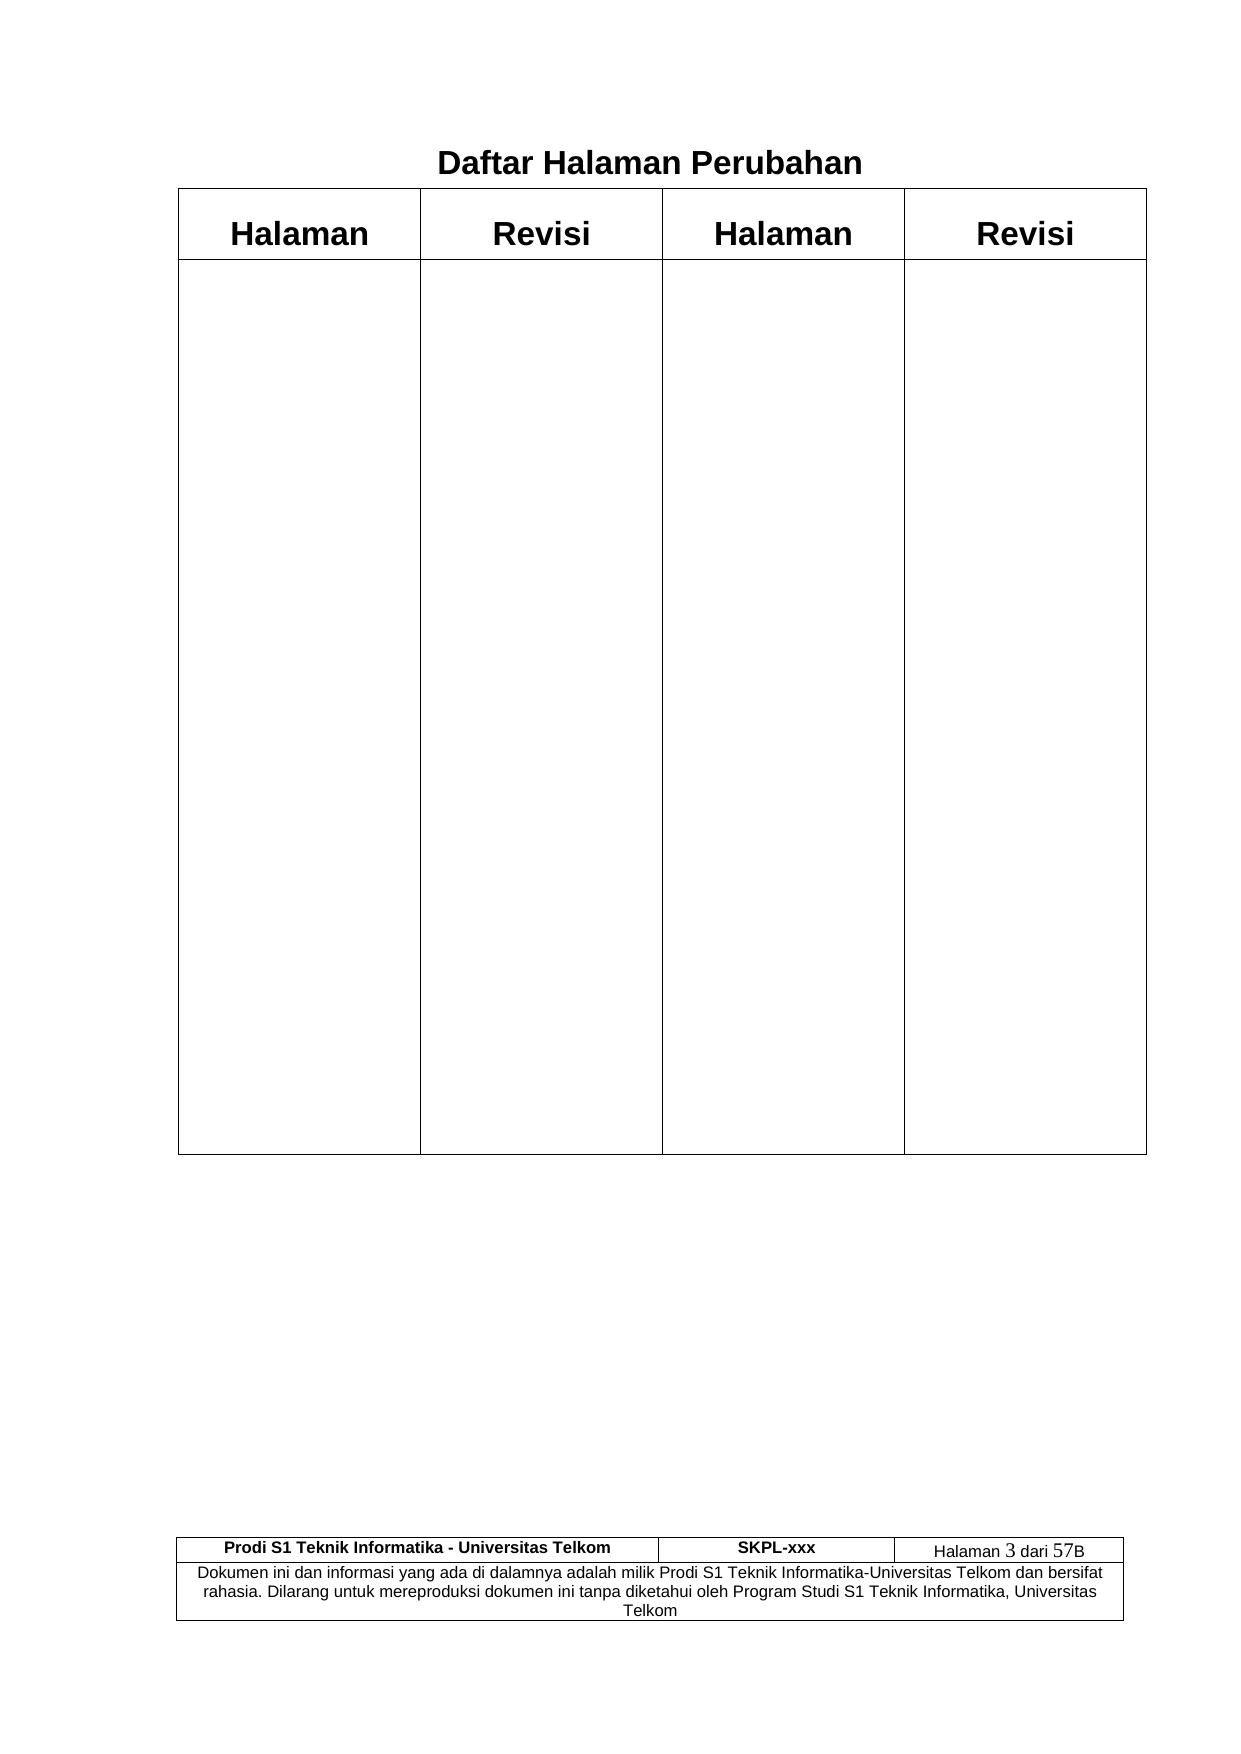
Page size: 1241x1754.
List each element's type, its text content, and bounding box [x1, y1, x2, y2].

table_header Halaman [179, 189, 420, 258]
table_header Halaman [663, 189, 904, 258]
table_cell [905, 260, 1146, 1154]
table_cell [179, 260, 420, 1154]
title Daftar Halaman Perubahan [178, 143, 1122, 182]
table_cell [663, 260, 904, 1154]
table_header Revisi [905, 189, 1146, 258]
table_header Revisi [421, 189, 662, 258]
table_cell [421, 260, 662, 1154]
